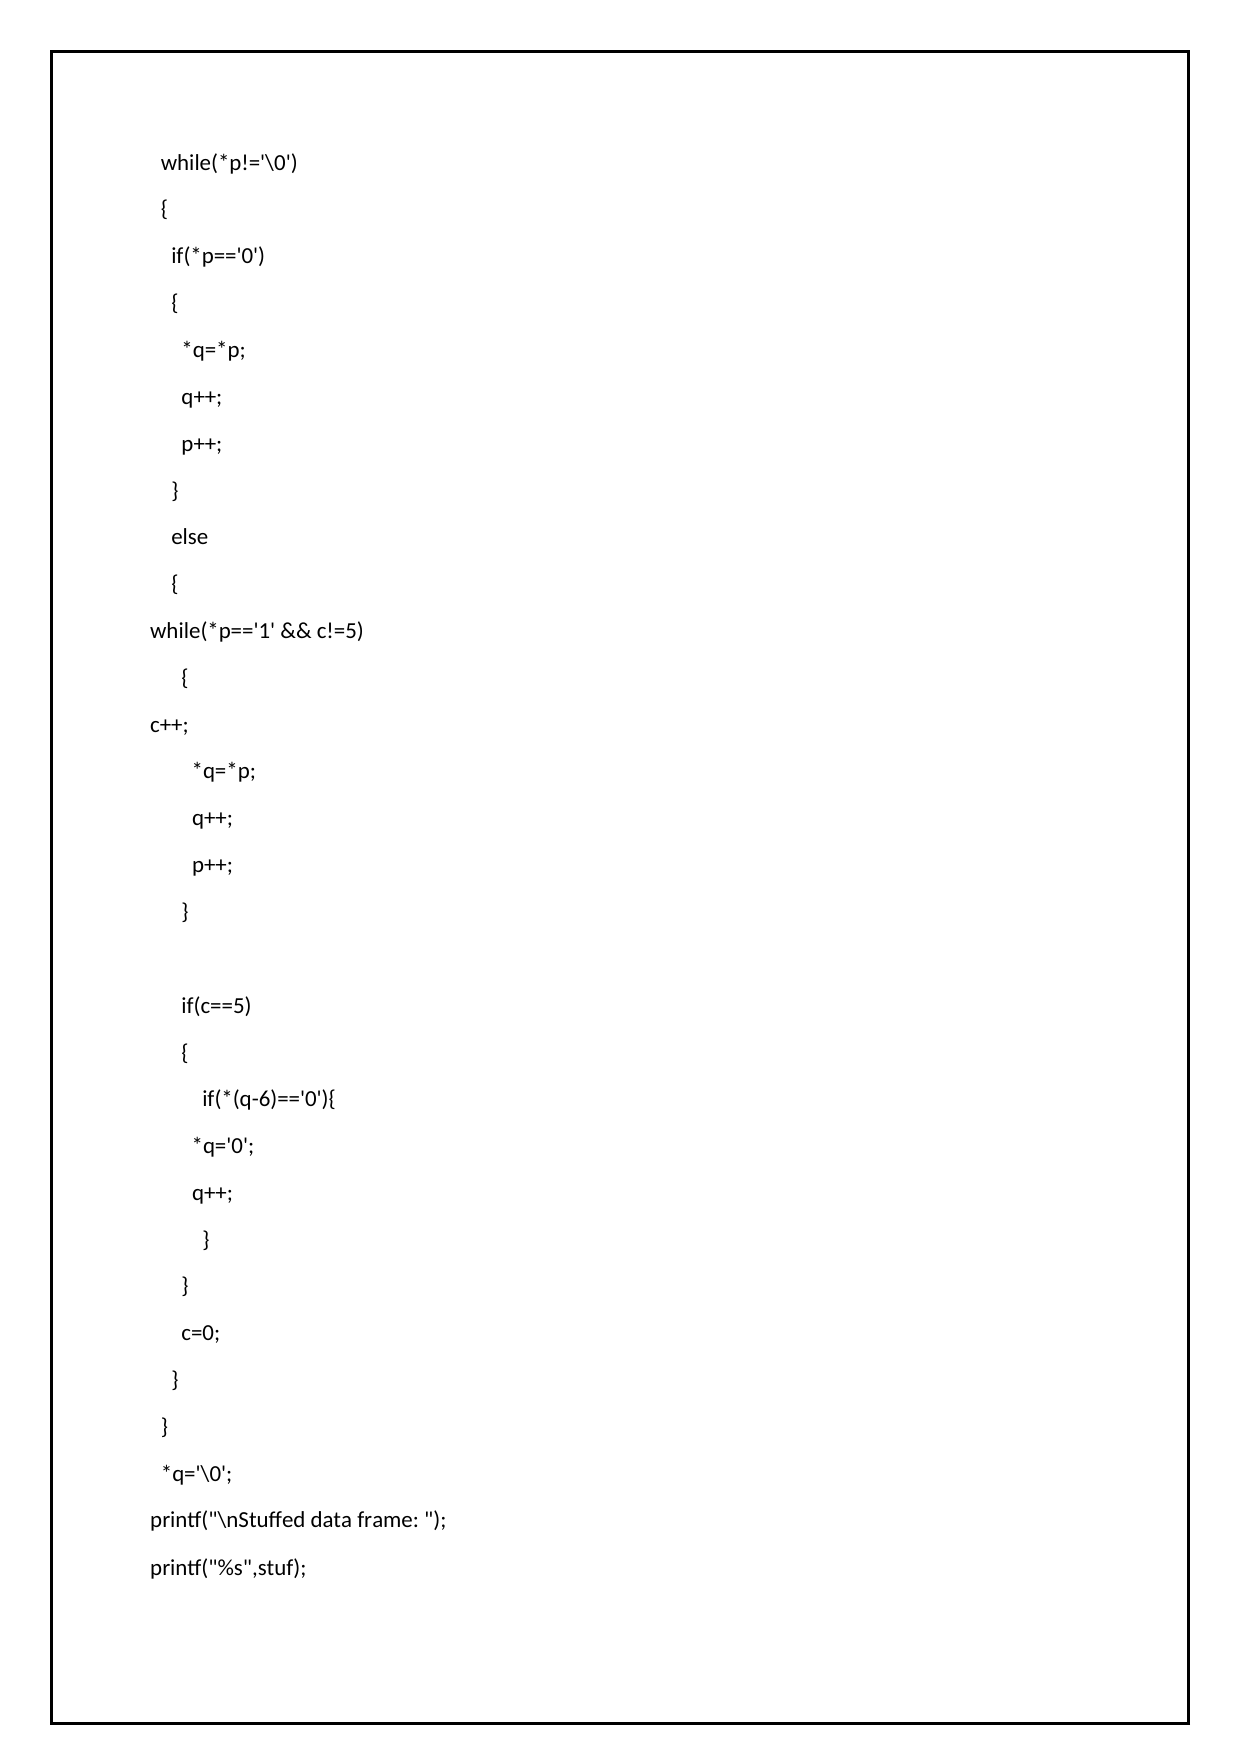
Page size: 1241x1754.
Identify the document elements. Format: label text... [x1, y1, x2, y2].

text } [171, 1365, 1176, 1393]
text if(*(q-6)=='0'){ [202, 1084, 1176, 1113]
text *q=*p; q++; p++; [191, 756, 258, 878]
text } [181, 897, 1176, 925]
text if(*p=='0') [171, 241, 1176, 269]
text } [161, 1412, 1176, 1440]
text if(c==5) [181, 991, 1176, 1019]
text { [171, 288, 1176, 316]
text } [202, 1225, 1176, 1253]
text { [161, 194, 1176, 222]
text while(*p!='\0') [161, 148, 1176, 176]
text } c=0; [181, 1271, 222, 1346]
text *q=*p; q++; p++; [181, 335, 247, 457]
text } [171, 476, 1176, 504]
text *q='\0'; [161, 1459, 1176, 1487]
text *q='0'; q++; [191, 1132, 256, 1206]
text printf("\nStuffed data frame: "); printf("%s",stuf); [150, 1506, 450, 1581]
text { c++; [150, 663, 190, 738]
text { [171, 569, 1176, 598]
text { [181, 1038, 1176, 1066]
text while(*p=='1' && c!=5) [150, 616, 1176, 644]
text else [171, 522, 1176, 551]
